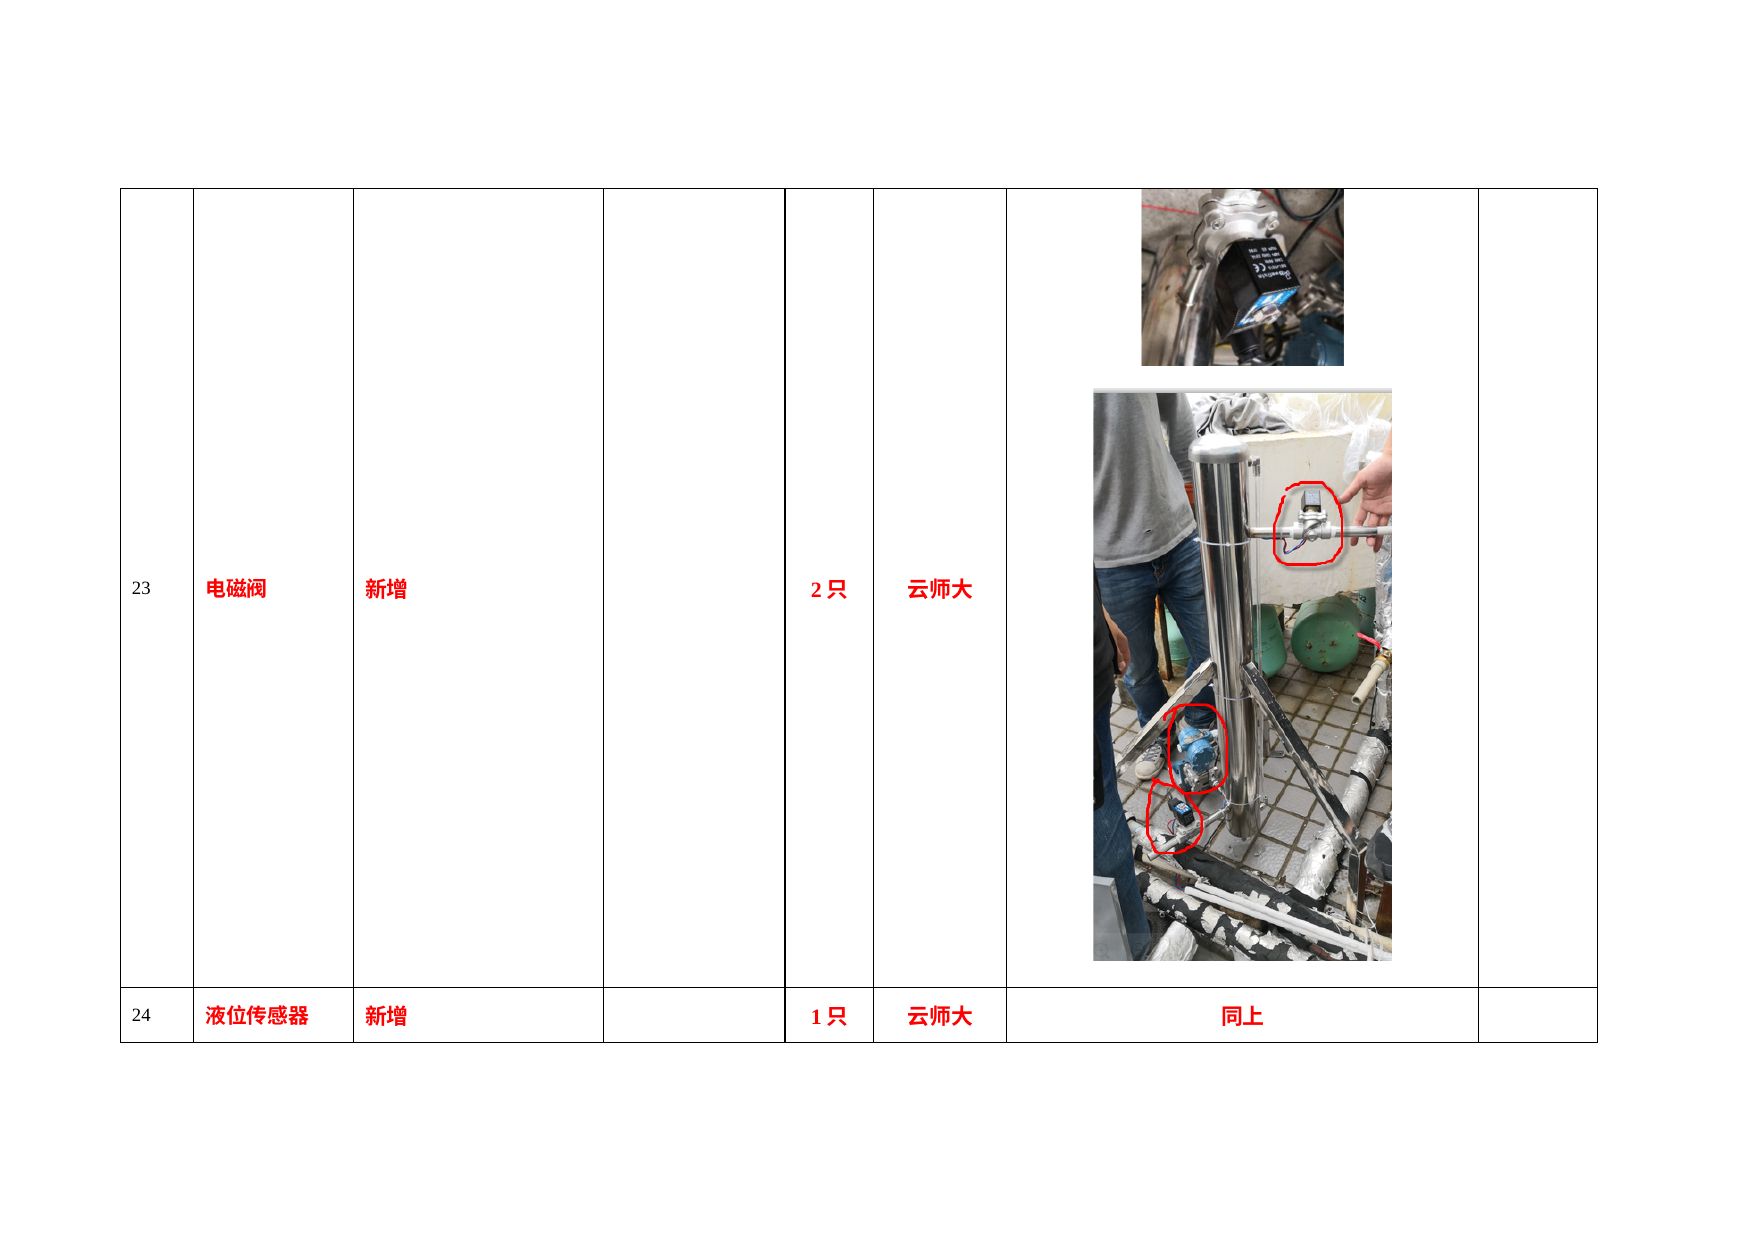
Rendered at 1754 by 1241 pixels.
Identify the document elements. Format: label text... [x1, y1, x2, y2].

table_cell 2只 [786, 189, 873, 987]
picture [1142, 189, 1344, 366]
table_cell 电磁阀 [194, 189, 353, 987]
table_cell 液位传感器 [194, 988, 353, 1042]
table_cell 24 [121, 988, 193, 1042]
table_cell [1007, 189, 1478, 987]
table_cell 新增 [354, 988, 603, 1042]
table_cell 23 [121, 189, 193, 987]
table_cell 云师大 [874, 189, 1006, 987]
table_cell [604, 189, 784, 987]
picture [1093, 388, 1392, 961]
table_cell 同上 [1007, 988, 1478, 1042]
table_cell 新增 [354, 189, 603, 987]
table_cell [1479, 988, 1597, 1042]
table_cell [604, 988, 784, 1042]
table_cell [1479, 189, 1597, 987]
table_cell 1只 [786, 988, 873, 1042]
table_cell 云师大 [874, 988, 1006, 1042]
